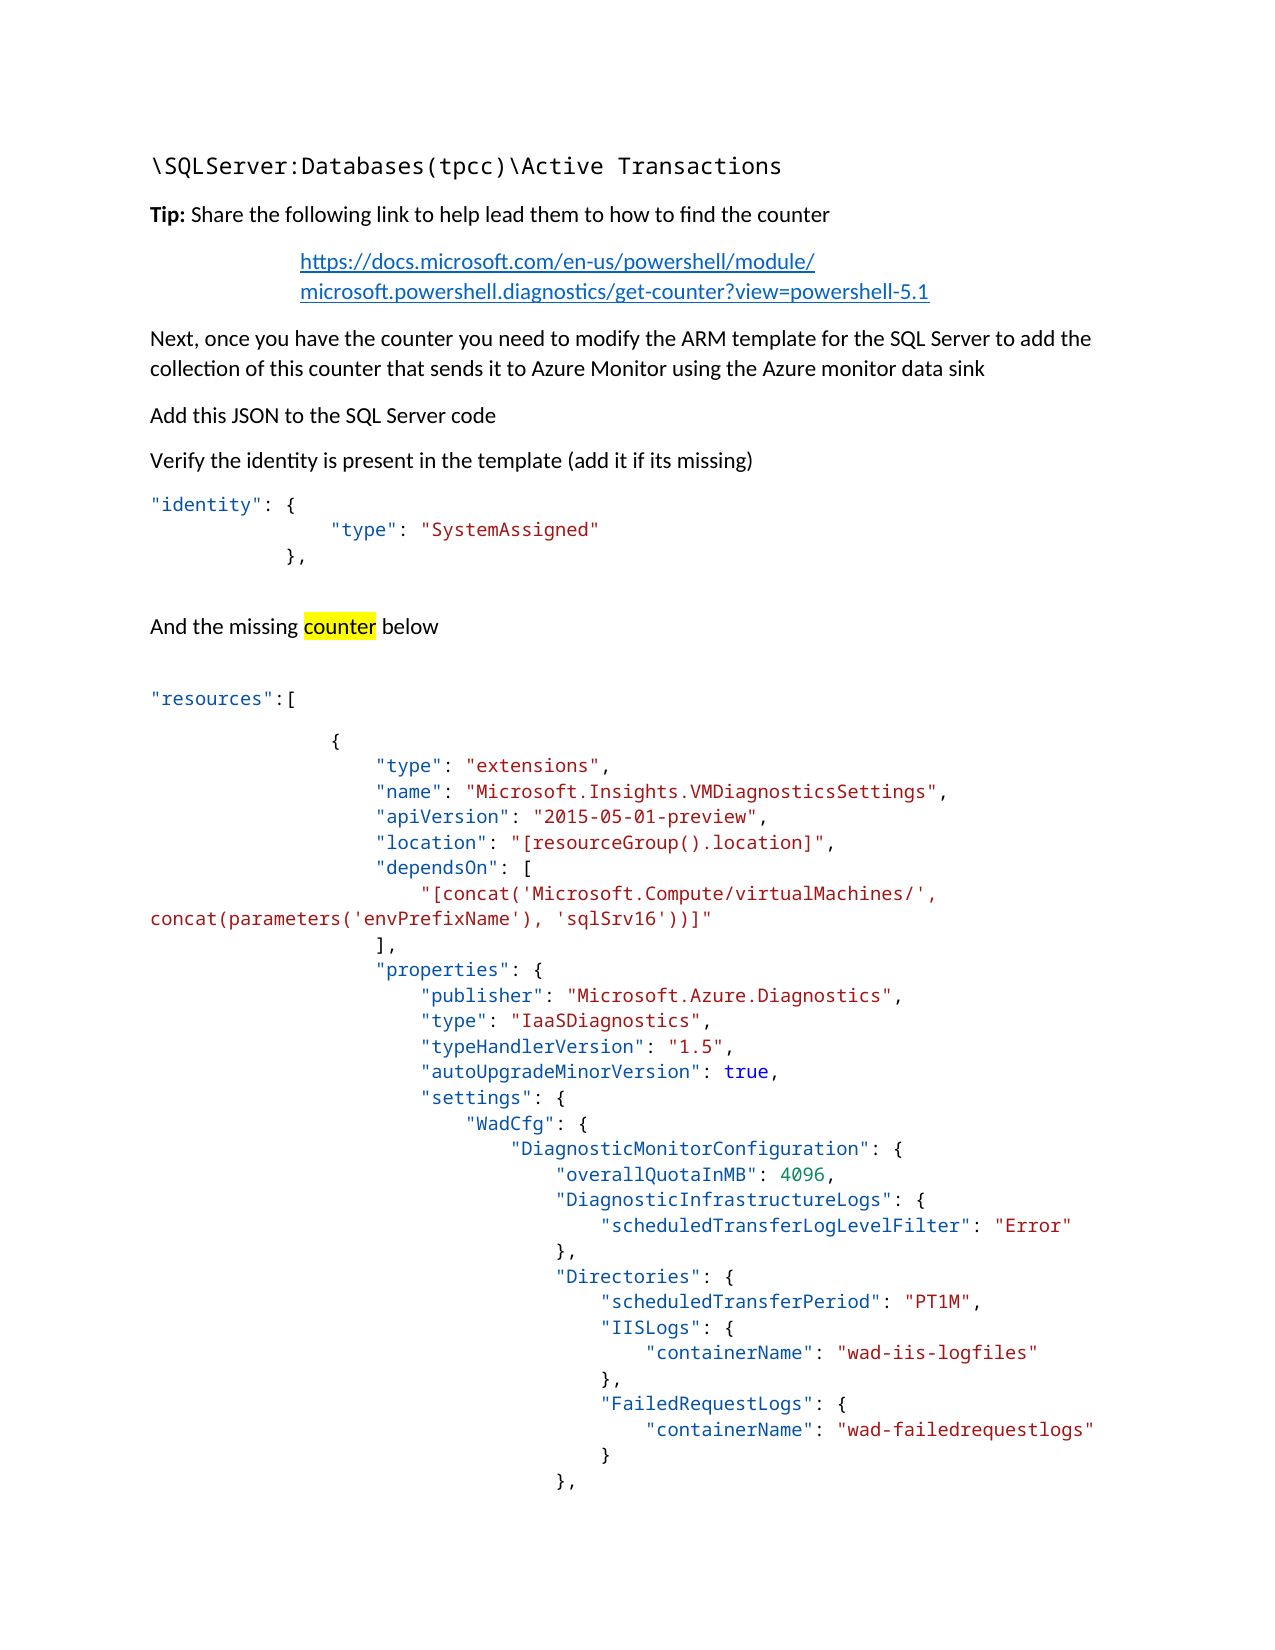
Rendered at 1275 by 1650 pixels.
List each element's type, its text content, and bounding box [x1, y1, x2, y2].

text "FailedRequestLogs": { [150, 1391, 1125, 1416]
text "containerName": "wad-iis-logfiles" [150, 1339, 1125, 1365]
text { [150, 727, 1125, 752]
text "scheduledTransferPeriod": "PT1M", [150, 1288, 1125, 1314]
text Verify the identity is present in the template (add it if its missing) [150, 446, 1125, 474]
text "dependsOn": [ [150, 854, 1125, 880]
text Next, once you have the counter you need to modify the ARM template for the SQL Server to add the collection of this counter that sends it to Azure Monitor using the Azure monitor data sink [150, 324, 1125, 383]
text "resources":[ [150, 657, 1125, 710]
text "overallQuotaInMB": 4096, [150, 1161, 1125, 1186]
text }, [150, 1237, 1125, 1263]
text And the missing counter below [150, 612, 304, 640]
text "settings": { [150, 1084, 1125, 1110]
text "DiagnosticInfrastructureLogs": { [150, 1186, 1125, 1212]
text } [150, 1442, 1125, 1467]
text "properties": { [150, 957, 1125, 982]
text }, [150, 1365, 1125, 1391]
text "typeHandlerVersion": "1.5", [150, 1033, 1125, 1059]
text "type": "IaaSDiagnostics", [150, 1008, 1125, 1033]
text https://docs.microsoft.com/en-us/powershell/module/microsoft.powershell.diagnostics/get-counter?view=powershell-5.1 [300, 247, 1125, 306]
text "DiagnosticMonitorConfiguration": { [150, 1135, 1125, 1161]
text "autoUpgradeMinorVersion": true, [150, 1059, 1125, 1084]
text And the missing counter below [376, 612, 1125, 640]
text "WadCfg": { [150, 1110, 1125, 1135]
text "scheduledTransferLogLevelFilter": "Error" [150, 1212, 1125, 1237]
text "publisher": "Microsoft.Azure.Diagnostics", [150, 982, 1125, 1008]
text "type": "SystemAssigned" [150, 516, 1125, 542]
text ], [150, 931, 1125, 957]
text }, [150, 542, 1125, 567]
text \SQLServer:Databases(tpcc)\Active Transactions [150, 150, 1125, 181]
text "[concat('Microsoft.Compute/virtualMachines/', concat(parameters('envPrefixName'), 'sqlSrv16'))]" [150, 880, 1125, 931]
text "apiVersion": "2015-05-01-preview", [150, 803, 1125, 829]
text "name": "Microsoft.Insights.VMDiagnosticsSettings", [150, 778, 1125, 803]
text }, [150, 1467, 1125, 1493]
text "containerName": "wad-failedrequestlogs" [150, 1416, 1125, 1442]
text "identity": { [150, 491, 1125, 516]
text Tip: Share the following link to help lead them to how to find the counter [150, 200, 1125, 228]
text "type": "extensions", [150, 752, 1125, 778]
text "location": "[resourceGroup().location]", [150, 829, 1125, 854]
text "Directories": { [150, 1263, 1125, 1288]
text "IISLogs": { [150, 1314, 1125, 1339]
text Add this JSON to the SQL Server code [150, 401, 1125, 429]
